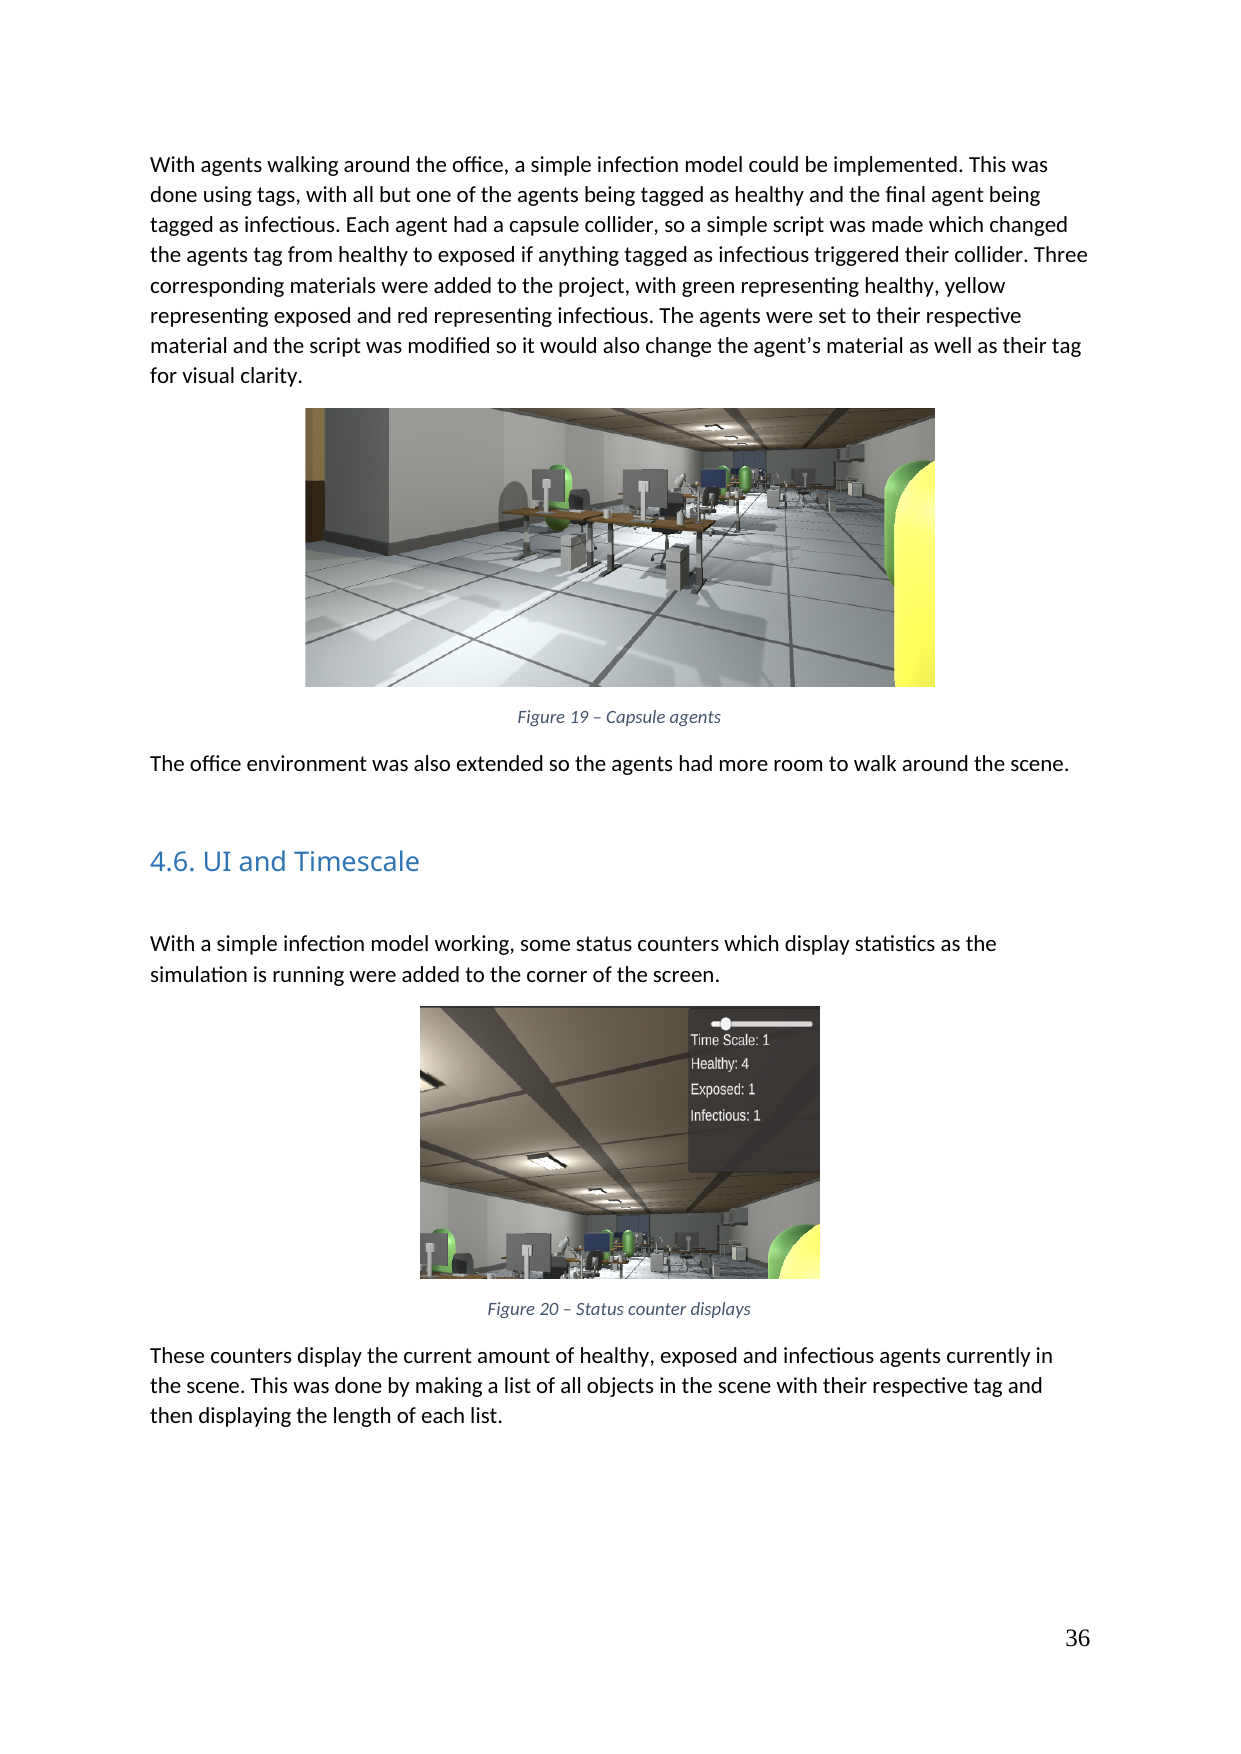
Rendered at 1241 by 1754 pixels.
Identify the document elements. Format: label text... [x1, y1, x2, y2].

subtitle 4.6. UI and Timescale [150, 843, 1090, 880]
text These counters display the current amount of healthy, exposed and infectious agents currently in the scene. This was done by making a list of all objects in the scene with their respective tag and then displaying the length of each list. [150, 1341, 1090, 1429]
picture [420, 1006, 820, 1279]
text With a simple infection model working, some status counters which display statistics as the simulation is running were added to the corner of the screen. [150, 929, 1090, 988]
text With agents walking around the office, a simple infection model could be implemented. This was done using tags, with all but one of the agents being tagged as healthy and the final agent being tagged as infectious. Each agent had a capsule collider, so a simple script was made which changed the agents tag from healthy to exposed if anything tagged as infectious triggered their collider. Three corresponding materials were added to the project, with green representing healthy, yellow representing exposed and red representing infectious. The agents were set to their respective material and the script was modified so it would also change the agent’s material as well as their tag for visual clarity. [150, 150, 1090, 389]
picture [305, 408, 935, 687]
text The office environment was also extended so the agents had more room to walk around the scene. [150, 749, 1090, 777]
